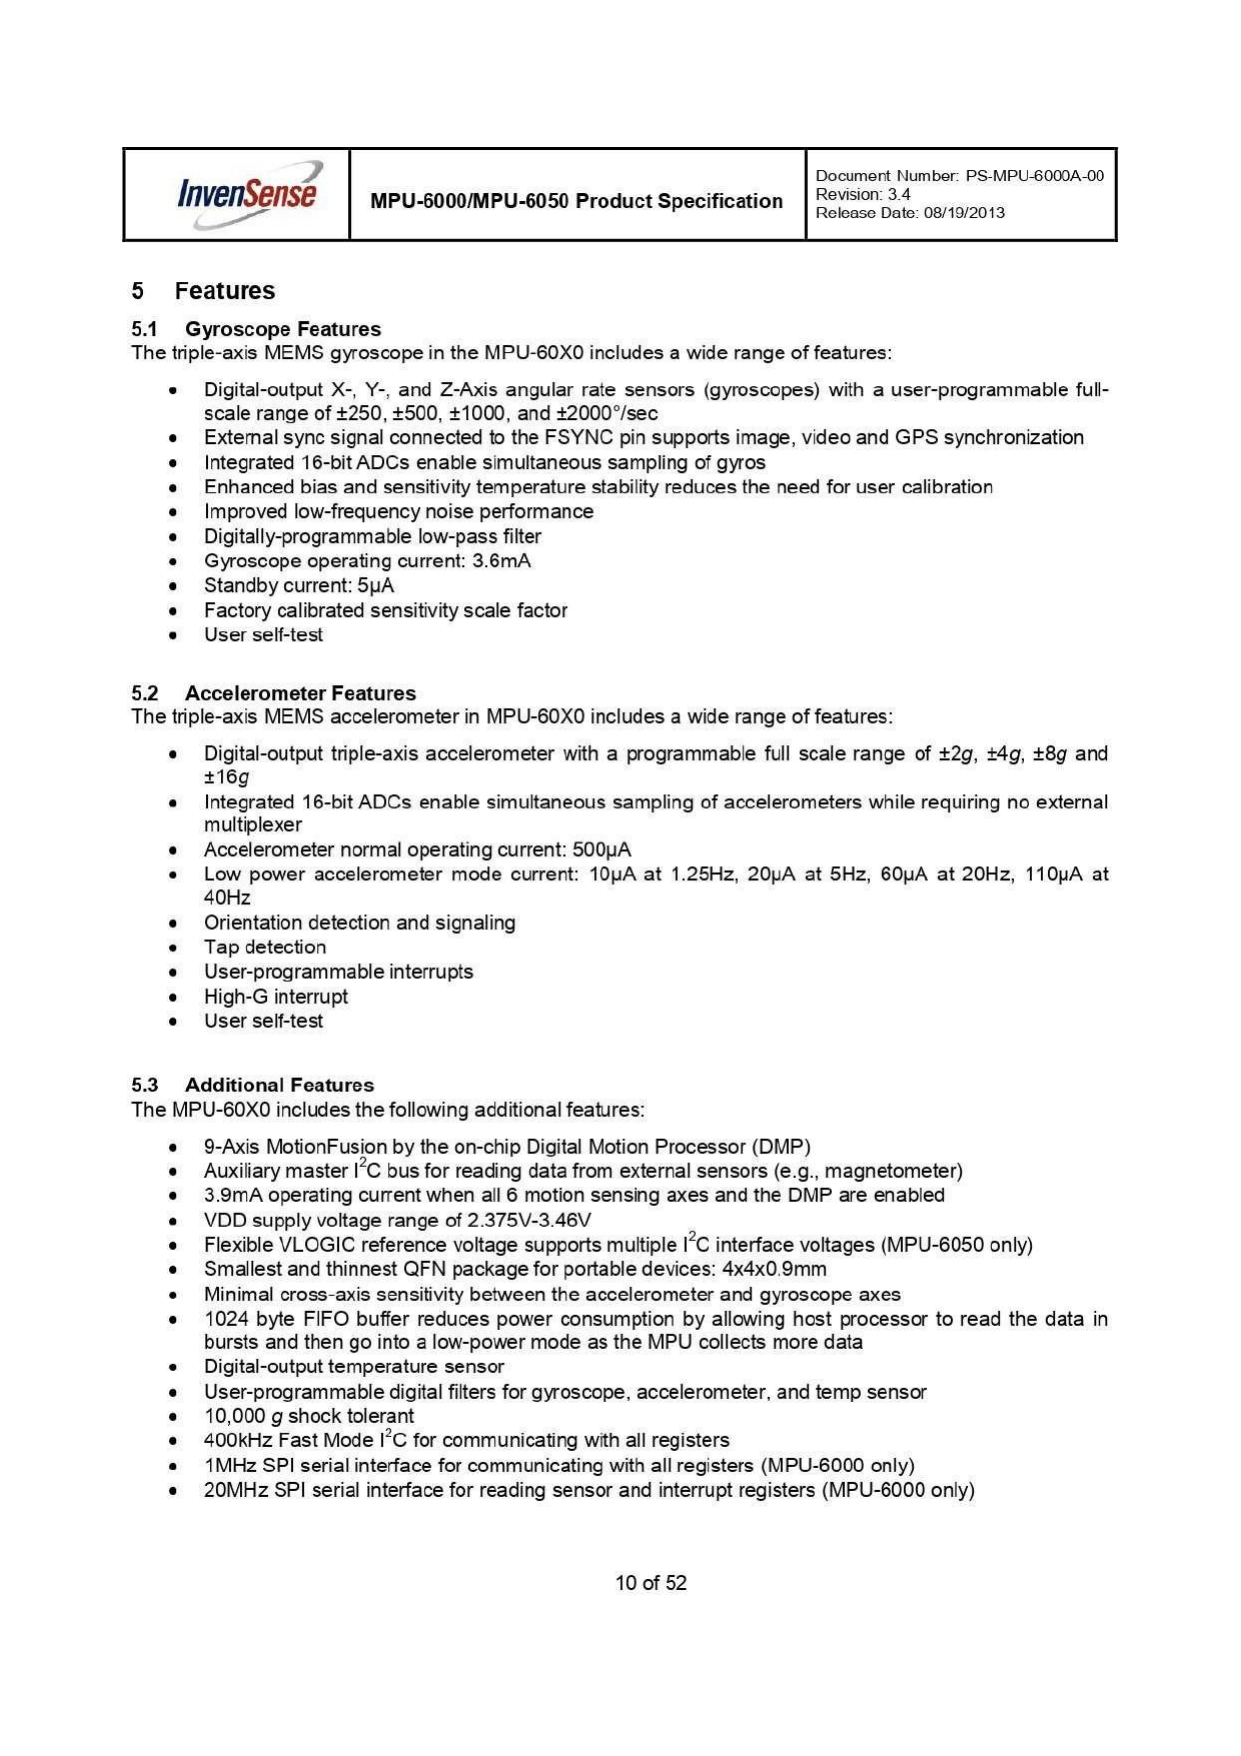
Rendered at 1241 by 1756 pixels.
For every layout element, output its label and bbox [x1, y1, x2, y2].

picture [120, 147, 1120, 1595]
